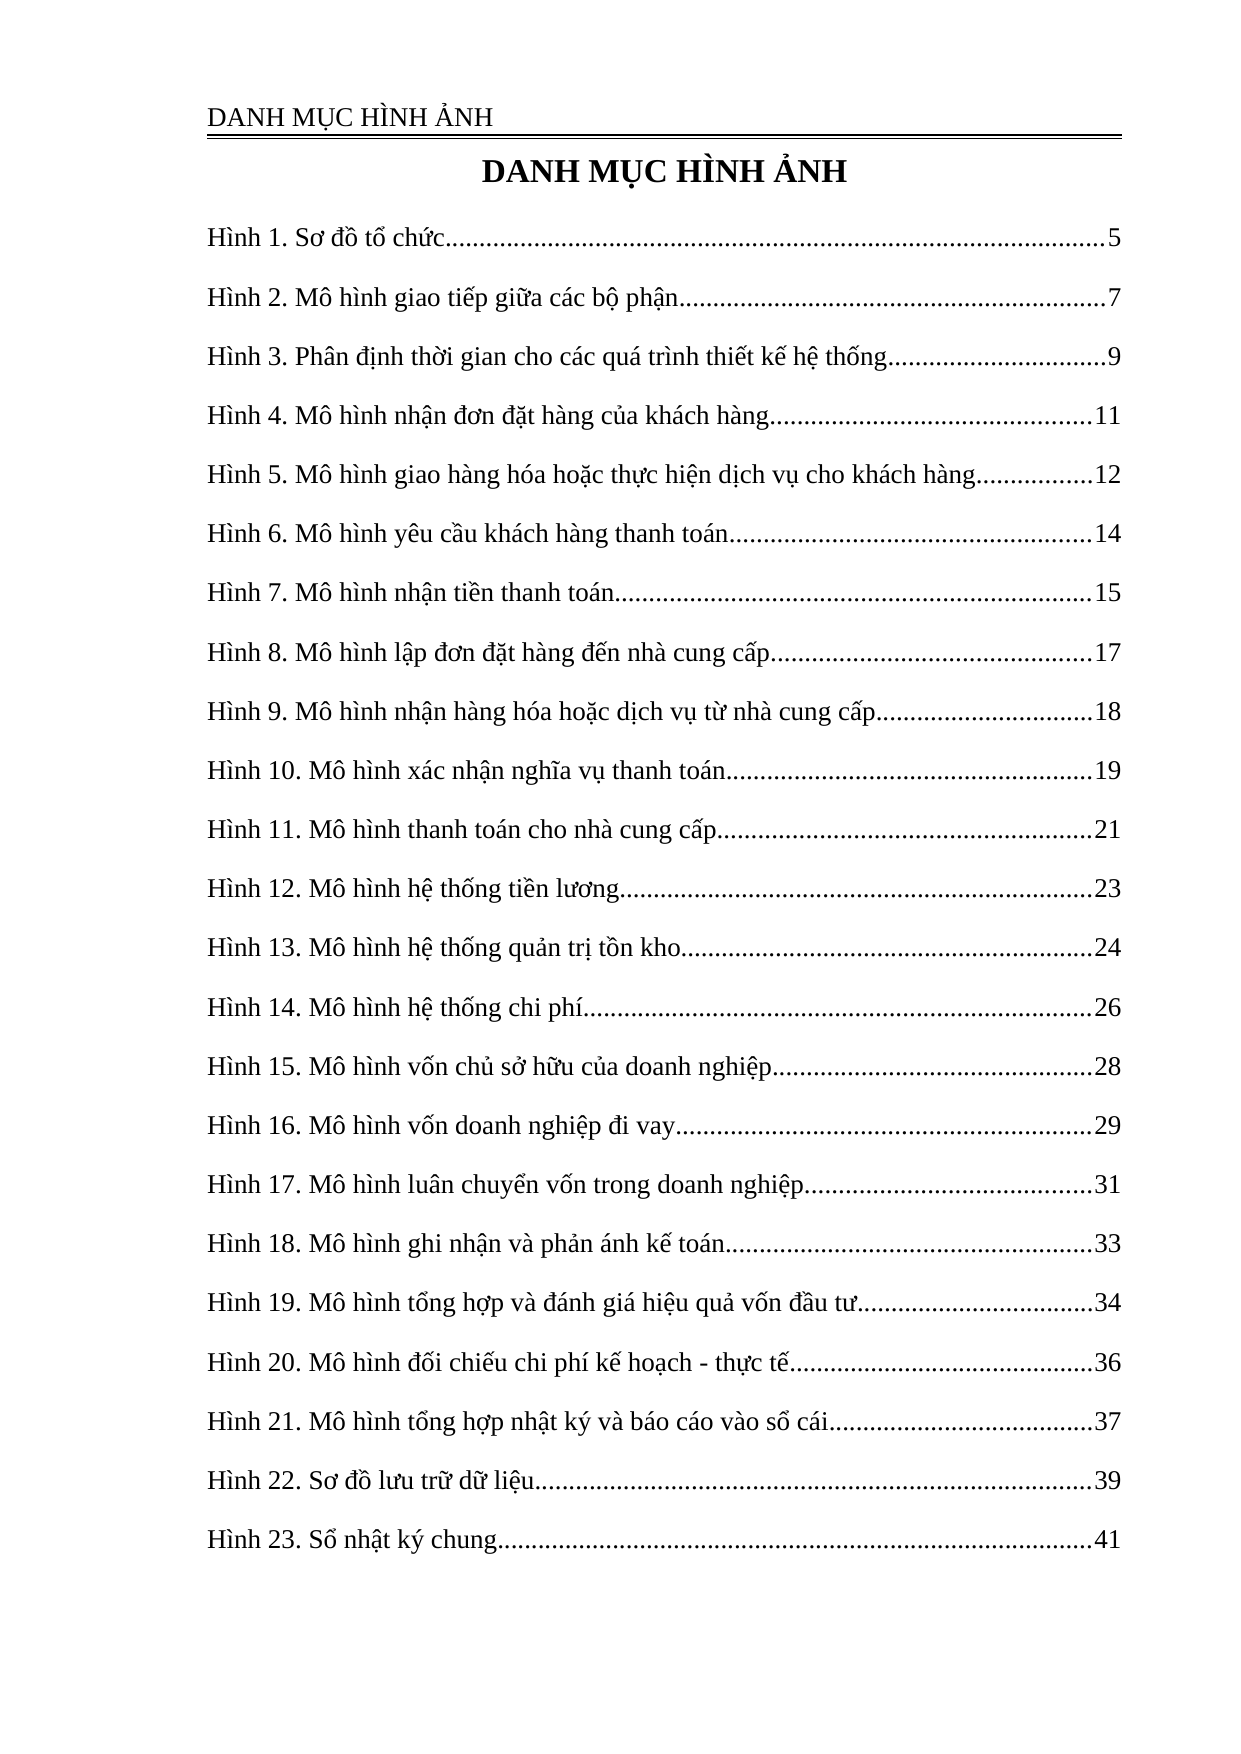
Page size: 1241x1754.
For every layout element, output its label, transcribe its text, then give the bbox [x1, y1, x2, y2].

text Hình 17. Mô hình luân chuyển vốn trong doanh nghiệp 31 [207, 1168, 1122, 1199]
text Hình 14. Mô hình hệ thống chi phí 26 [207, 991, 1122, 1022]
text Hình 6. Mô hình yêu cầu khách hàng thanh toán 14 [207, 517, 1122, 548]
text Hình 23. Sổ nhật ký chung 41 [207, 1523, 1122, 1554]
text Hình 22. Sơ đồ lưu trữ dữ liệu 39 [207, 1464, 1122, 1495]
text Hình 8. Mô hình lập đơn đặt hàng đến nhà cung cấp 17 [207, 636, 1122, 667]
text Hình 18. Mô hình ghi nhận và phản ánh kế toán 33 [207, 1227, 1122, 1258]
text Hình 2. Mô hình giao tiếp giữa các bộ phận 7 [207, 281, 1122, 312]
text Hình 13. Mô hình hệ thống quản trị tồn kho 24 [207, 932, 1122, 963]
text Hình 10. Mô hình xác nhận nghĩa vụ thanh toán 19 [207, 754, 1122, 785]
text Hình 19. Mô hình tổng hợp và đánh giá hiệu quả vốn đầu tư 34 [207, 1287, 1122, 1318]
text Hình 5. Mô hình giao hàng hóa hoặc thực hiện dịch vụ cho khách hàng 12 [207, 458, 1122, 489]
text Hình 20. Mô hình đối chiếu chi phí kế hoạch - thực tế 36 [207, 1346, 1122, 1377]
text Hình 16. Mô hình vốn doanh nghiệp đi vay 29 [207, 1109, 1122, 1140]
text DANH MỤC HÌNH ẢNH [207, 152, 1122, 190]
text Hình 21. Mô hình tổng hợp nhật ký và báo cáo vào sổ cái 37 [207, 1405, 1122, 1436]
text Hình 7. Mô hình nhận tiền thanh toán 15 [207, 577, 1122, 608]
text Hình 1. Sơ đồ tổ chức 5 [207, 222, 1122, 253]
text Hình 15. Mô hình vốn chủ sở hữu của doanh nghiệp 28 [207, 1050, 1122, 1081]
text Hình 11. Mô hình thanh toán cho nhà cung cấp 21 [207, 813, 1122, 844]
text Hình 4. Mô hình nhận đơn đặt hàng của khách hàng 11 [207, 399, 1122, 430]
text Hình 3. Phân định thời gian cho các quá trình thiết kế hệ thống 9 [207, 340, 1122, 371]
text Hình 12. Mô hình hệ thống tiền lương 23 [207, 872, 1122, 903]
text Hình 9. Mô hình nhận hàng hóa hoặc dịch vụ từ nhà cung cấp 18 [207, 695, 1122, 726]
